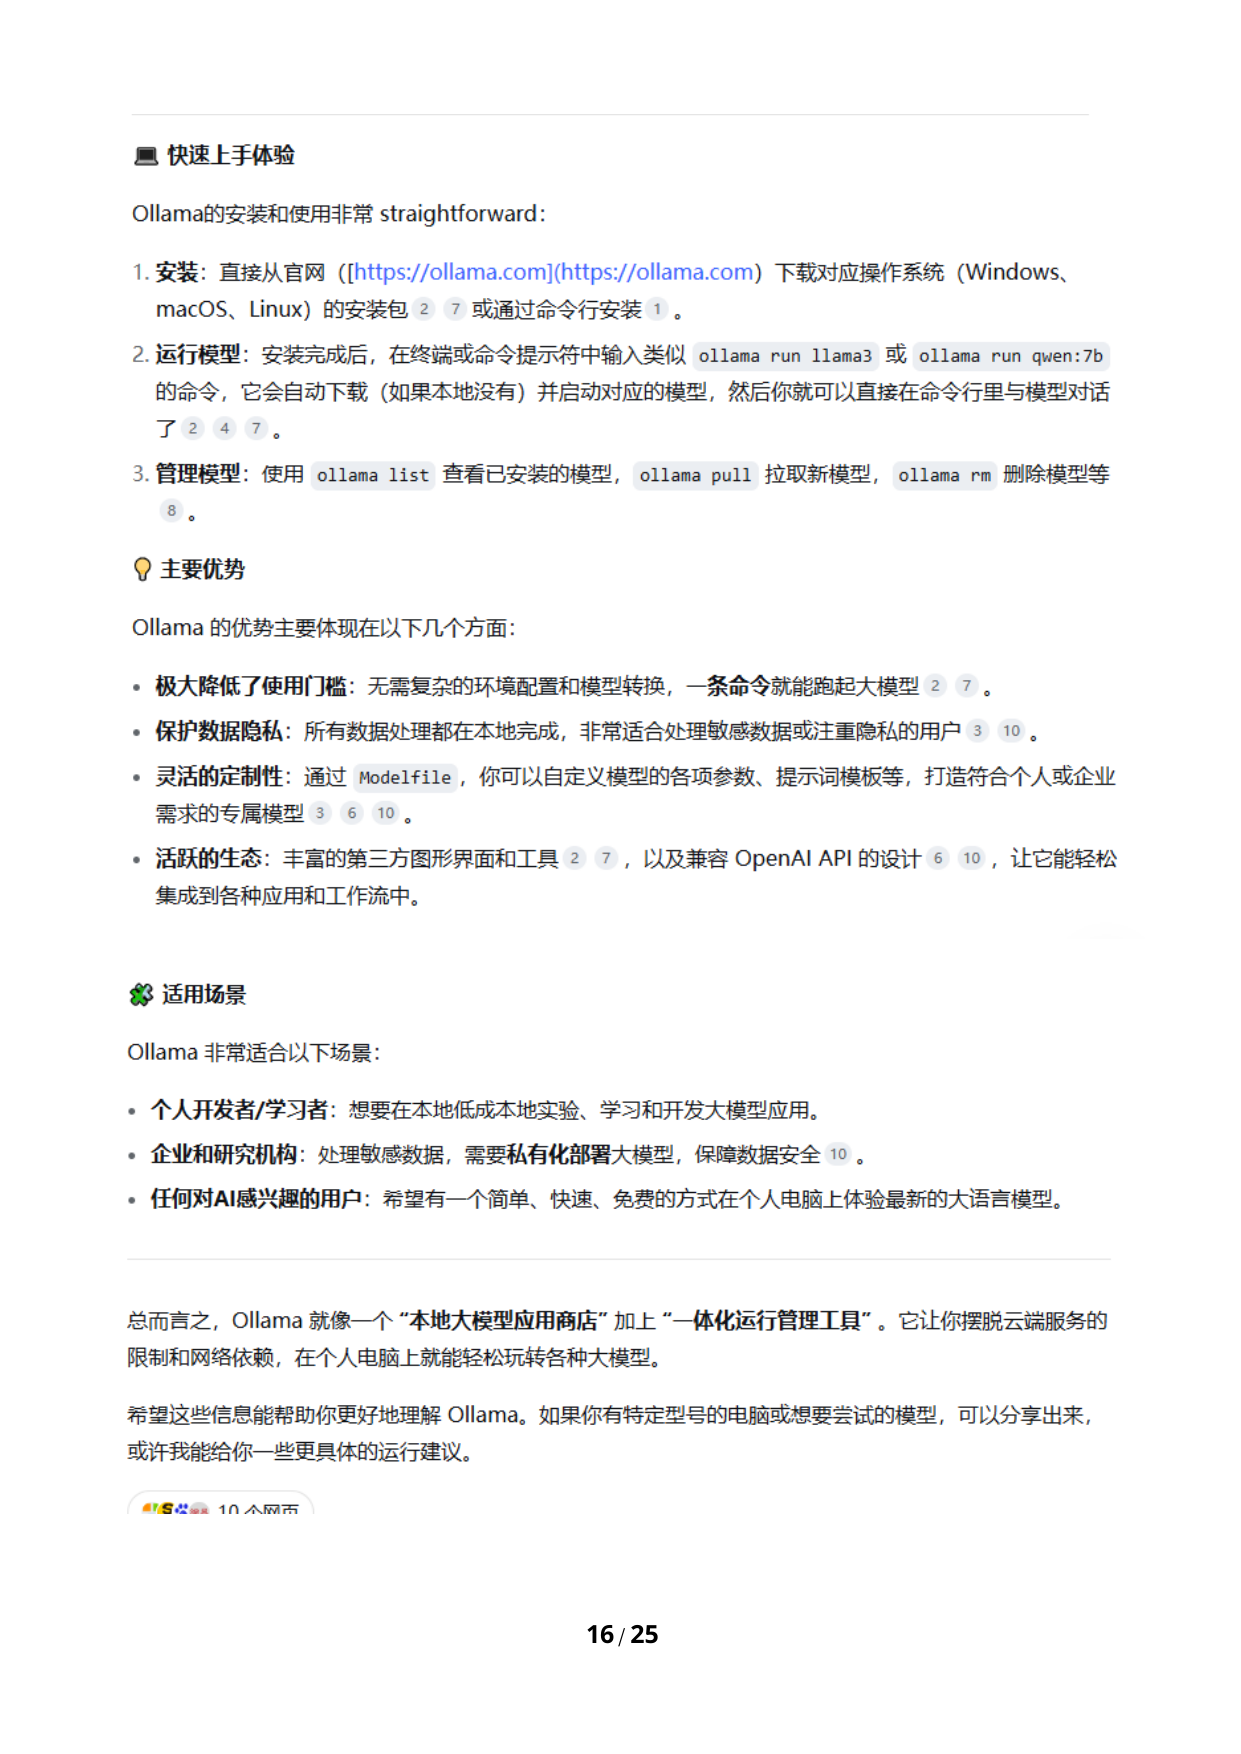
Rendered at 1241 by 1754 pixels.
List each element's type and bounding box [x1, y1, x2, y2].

picture [75, 114, 1166, 939]
picture [75, 959, 1166, 1514]
